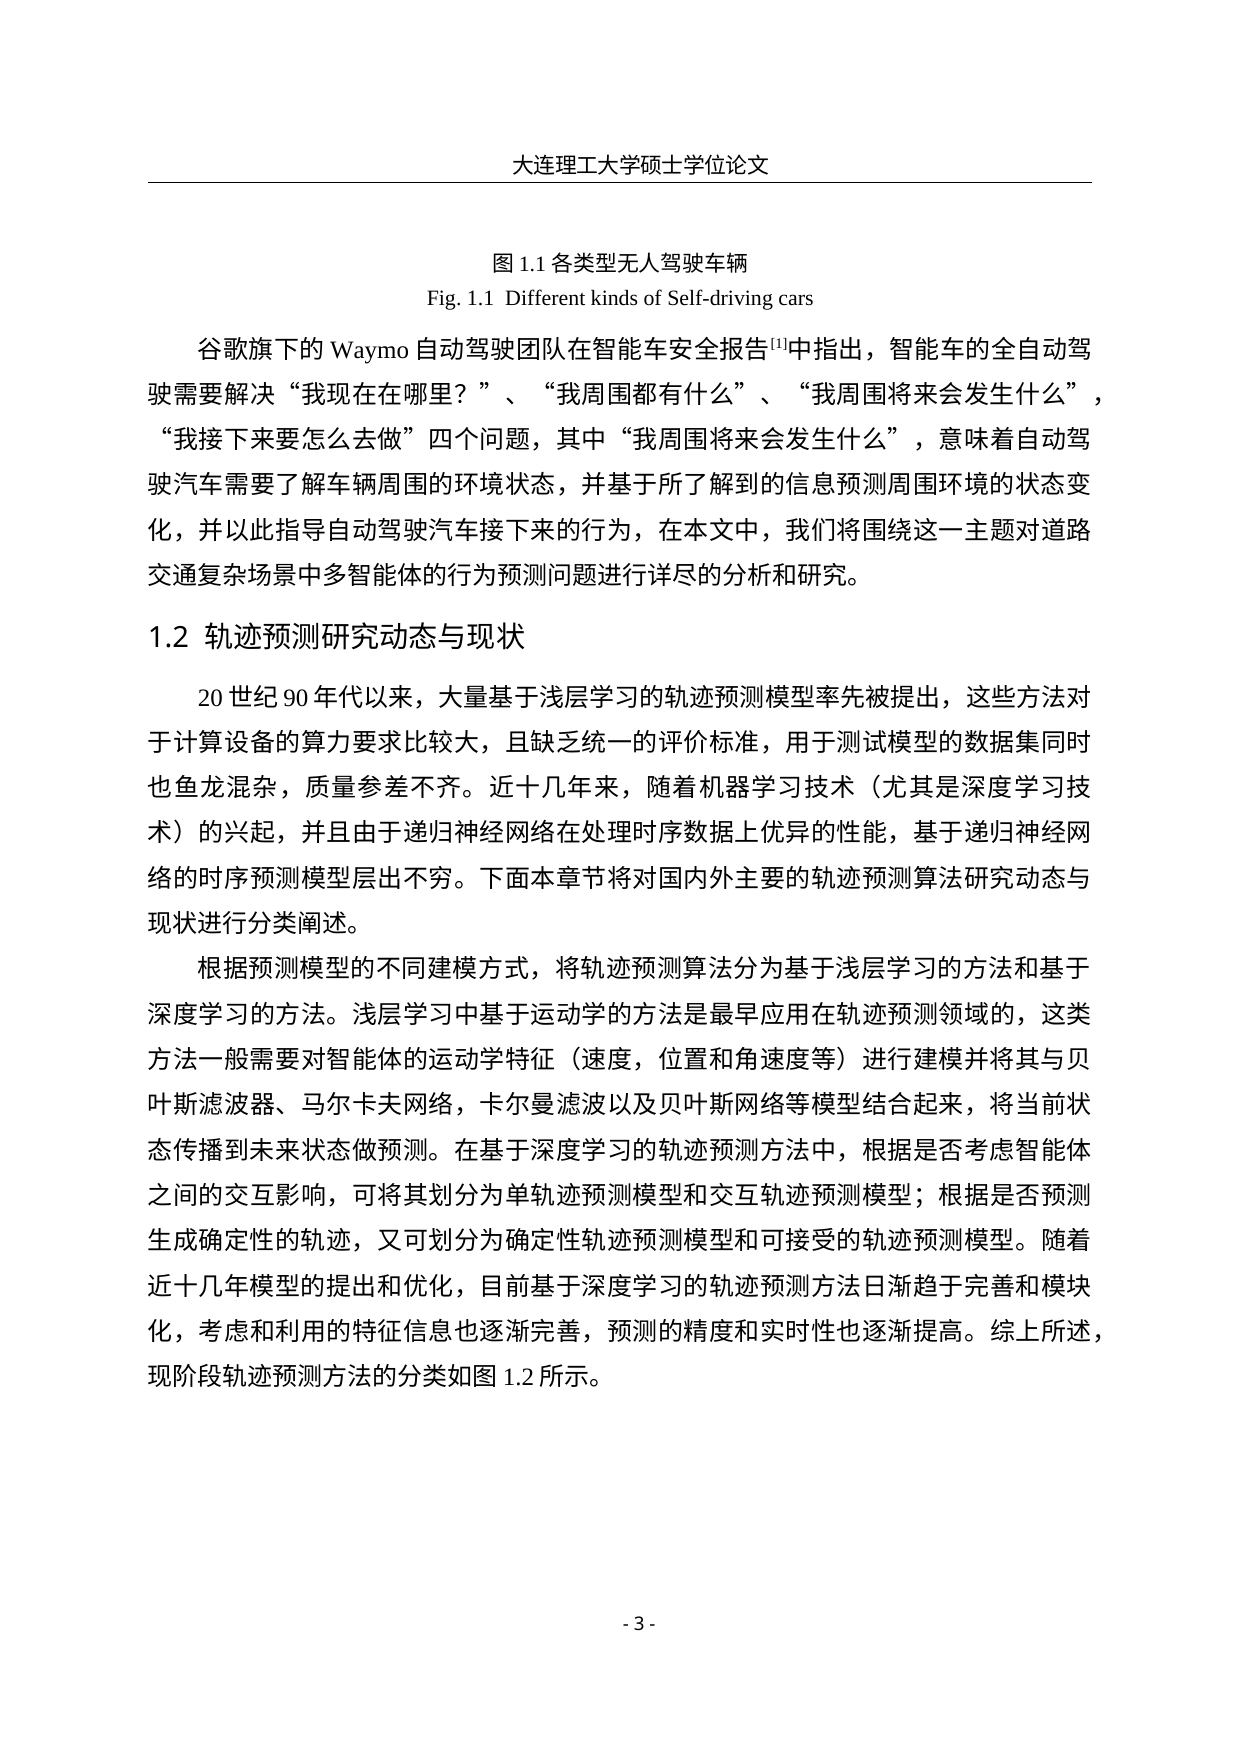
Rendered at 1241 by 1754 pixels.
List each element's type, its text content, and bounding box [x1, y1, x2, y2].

subtitle 1.2 轨迹预测研究动态与现状 [148, 613, 1092, 656]
text Fig. 1.1 Different kinds of Self-driving cars [148, 285, 1092, 310]
text 图1.1 各类型无人驾驶车辆 [148, 246, 1092, 277]
text 根据预测模型的不同建模方式，将轨迹预测算法分为基于浅层学习的方法和基于深度学习的方法。浅层学习中基于运动学的方法是最早应用在轨迹预测领域的，这类方法一般需要对智能体的运动学特征（速度，位置和角速度等）进行建模并将其与贝叶斯滤波器、马尔卡夫网络，卡尔曼滤波以及贝叶斯网络等模型结合起来，将当前状态传播到未来状态做预测。在基于深度学习的轨迹预测方法中，根据是否考虑智能体之间的交互影响，可将其划分为单轨迹预测模型和交互轨迹预测模型；根据是否预测生成确定性的轨迹，又可划分为确定性轨迹预测模型和可接受的轨迹预测模型。随着近十几年模型的提出和优化，目前基于深度学习的轨迹预测方法日渐趋于完善和模块化，考虑和利用的特征信息也逐渐完善，预测的精度和实时性也逐渐提高。综上所述，现阶段轨迹预测方法的分类如图1.2所示。 [148, 949, 1092, 1393]
text 谷歌旗下的Waymo自动驾驶团队在智能车安全报告[1]中指出，智能车的全自动驾驶需要解决“我现在在哪里？”、“我周围都有什么”、“我周围将来会发生什么”，“我接下来要怎么去做”四个问题，其中“我周围将来会发生什么”，意味着自动驾驶汽车需要了解车辆周围的环境状态，并基于所了解到的信息预测周围环境的状态变化，并以此指导自动驾驶汽车接下来的行为，在本文中，我们将围绕这一主题对道路交通复杂场景中多智能体的行为预测问题进行详尽的分析和研究。 [148, 329, 1092, 592]
text 20世纪90年代以来，大量基于浅层学习的轨迹预测模型率先被提出，这些方法对于计算设备的算力要求比较大，且缺乏统一的评价标准，用于测试模型的数据集同时也鱼龙混杂，质量参差不齐。近十几年来，随着机器学习技术（尤其是深度学习技术）的兴起，并且由于递归神经网络在处理时序数据上优异的性能，基于递归神经网络的时序预测模型层出不穷。下面本章节将对国内外主要的轨迹预测算法研究动态与现状进行分类阐述。 [148, 677, 1092, 940]
